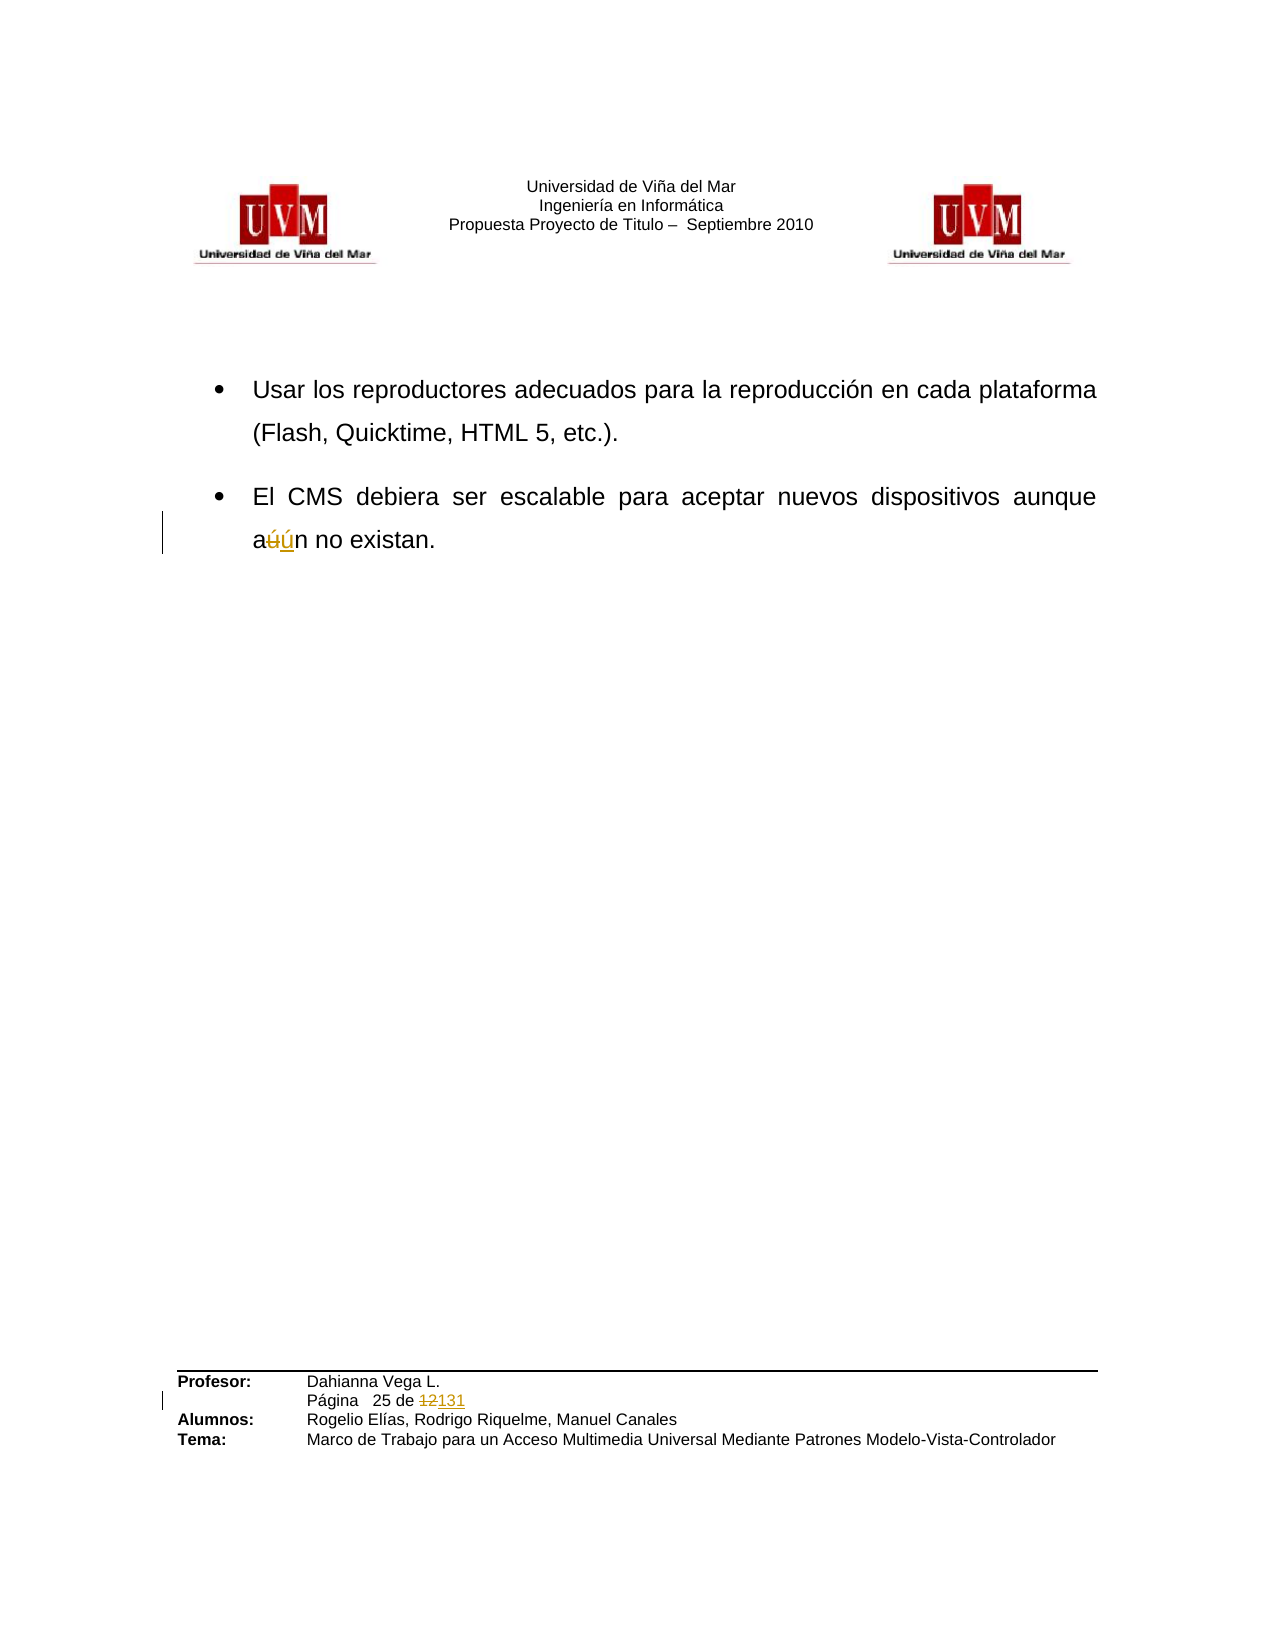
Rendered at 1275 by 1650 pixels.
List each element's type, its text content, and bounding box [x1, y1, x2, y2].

list El CMS debiera ser escalable para aceptar nuevos dispositivos aunque an no existan. [215, 482, 1098, 554]
list Usar los reproductores adecuados para la reproducción en cada plataforma (Flash, Quicktime, HTML 5, etc.). [215, 375, 1098, 447]
picture [871, 176, 1084, 267]
picture [177, 176, 390, 267]
